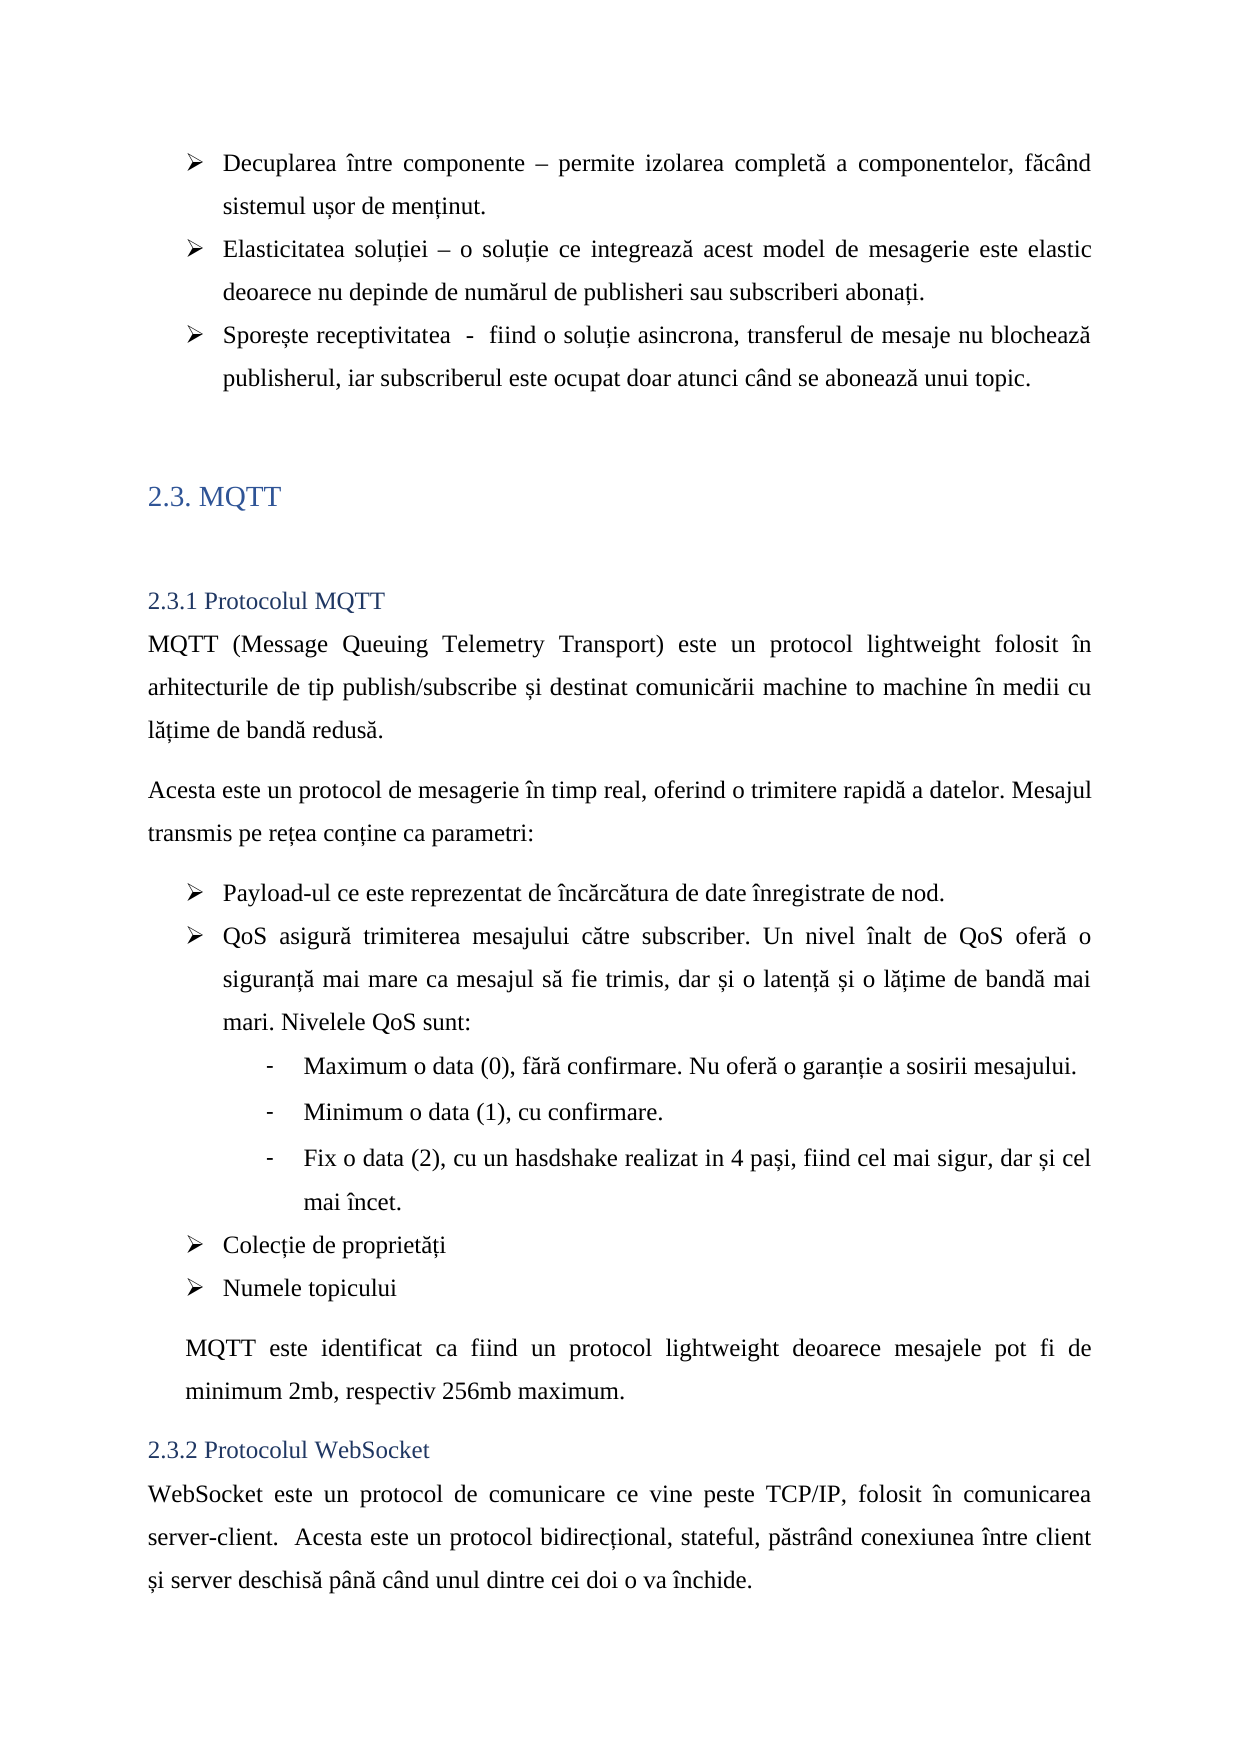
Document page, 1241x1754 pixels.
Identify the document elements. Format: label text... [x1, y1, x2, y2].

list Maximum o data (0), fără confirmare. Nu oferă o garanție a sosirii mesajului. [266, 1050, 1092, 1081]
list Colecție de proprietăți [185, 1230, 1092, 1258]
text WebSocket este un protocol de comunicare ce vine peste TCP/IP, folosit în comunicarea server-client. Acesta este un protocol bidirecțional, stateful, păstrând conexiunea între client și server deschisă până când unul dintre cei doi o va închide. [148, 1479, 1092, 1594]
list Sporește receptivitatea - fiind o soluție asincrona, transferul de mesaje nu blochează publisherul, iar subscriberul este ocupat doar atunci când se abonează unui topic. [185, 320, 1092, 392]
list QoS asigură trimiterea mesajului către subscriber. Un nivel înalt de QoS oferă o siguranță mai mare ca mesajul să fie trimis, dar și o latență și o lățime de bandă mai mari. Nivelele QoS sunt: [185, 921, 1092, 1036]
text MQTT (Message Queuing Telemetry Transport) este un protocol lightweight folosit în arhitecturile de tip publish/subscribe și destinat comunicării machine to machine în medii cu lățime de bandă redusă. [148, 629, 1092, 744]
subtitle 2.3. MQTT [148, 479, 1092, 513]
list Elasticitatea soluției – o soluție ce integrează acest model de mesagerie este elastic deoarece nu depinde de numărul de publisheri sau subscriberi abonați. [185, 234, 1092, 306]
list Minimum o data (1), cu confirmare. [266, 1096, 1092, 1127]
subtitle 2.3.2 Protocolul WebSocket [148, 1436, 1092, 1464]
list Decuplarea între componente – permite izolarea completă a componentelor, făcând sistemul ușor de menținut. [185, 148, 1092, 219]
text Acesta este un protocol de mesagerie în timp real, oferind o trimitere rapidă a datelor. Mesajul transmis pe rețea conține ca parametri: [148, 775, 1092, 847]
list Payload-ul ce este reprezentat de încărcătura de date înregistrate de nod. [185, 878, 1092, 907]
text MQTT este identificat ca fiind un protocol lightweight deoarece mesajele pot fi de minimum 2mb, respectiv 256mb maximum. [185, 1333, 1092, 1404]
subtitle 2.3.1 Protocolul MQTT [148, 586, 1092, 614]
list Numele topicului [185, 1273, 1092, 1302]
list Fix o data (2), cu un hasdshake realizat in 4 pași, fiind cel mai sigur, dar și cel mai încet. [266, 1142, 1092, 1215]
